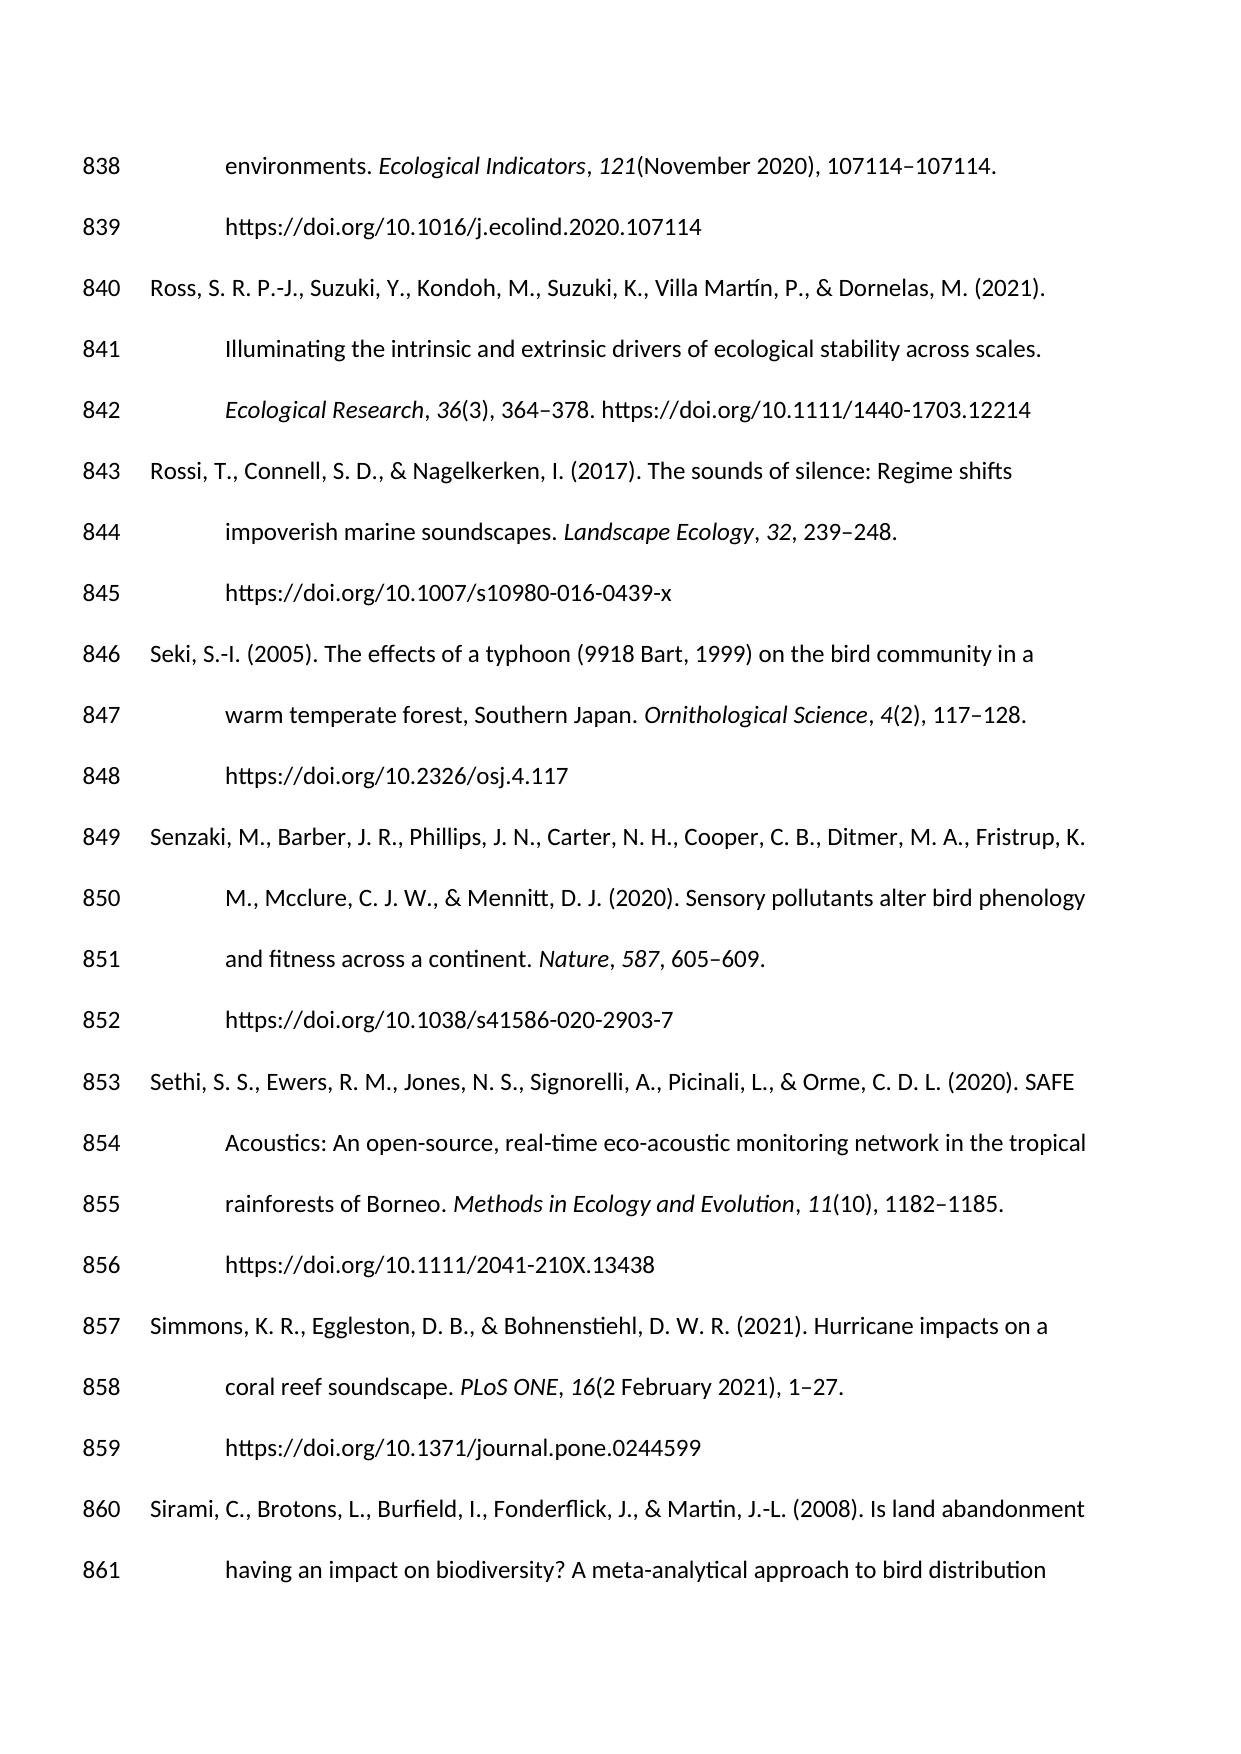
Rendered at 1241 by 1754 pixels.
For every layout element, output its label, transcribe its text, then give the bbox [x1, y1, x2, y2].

text Ross, S. R. P.-J., Suzuki, Y., Kondoh, M., Suzuki, K., Villa Martín, P., & Dornelas, M. (2021). Illuminating the intrinsic and extrinsic drivers of ecological stability across scales. Ecological Research, 36(3), 364–378. https://doi.org/10.1111/1440-1703.12214 [150, 272, 1090, 425]
text Senzaki, M., Barber, J. R., Phillips, J. N., Carter, N. H., Cooper, C. B., Ditmer, M. A., Fristrup, K. M., Mcclure, C. J. W., & Mennitt, D. J. (2020). Sensory pollutants alter bird phenology and fitness across a continent. Nature, 587, 605–609. https://doi.org/10.1038/s41586-020-2903-7 [150, 821, 1090, 1035]
text Simmons, K. R., Eggleston, D. B., & Bohnenstiehl, D. W. R. (2021). Hurricane impacts on a coral reef soundscape. PLoS ONE, 16(2 February 2021), 1–27. https://doi.org/10.1371/journal.pone.0244599 [150, 1310, 1090, 1462]
text Sethi, S. S., Ewers, R. M., Jones, N. S., Signorelli, A., Picinali, L., & Orme, C. D. L. (2020). SAFE Acoustics: An open-source, real-time eco-acoustic monitoring network in the tropical rainforests of Borneo. Methods in Ecology and Evolution, 11(10), 1182–1185. https://doi.org/10.1111/2041-210X.13438 [150, 1066, 1090, 1279]
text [150, 150, 1090, 242]
text Rossi, T., Connell, S. D., & Nagelkerken, I. (2017). The sounds of silence: Regime shifts impoverish marine soundscapes. Landscape Ecology, 32, 239–248. https://doi.org/10.1007/s10980-016-0439-x [150, 455, 1090, 608]
text Seki, S.-I. (2005). The effects of a typhoon (9918 Bart, 1999) on the bird community in a warm temperate forest, Southern Japan. Ornithological Science, 4(2), 117–128. https://doi.org/10.2326/osj.4.117 [150, 638, 1090, 791]
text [150, 1493, 1090, 1584]
